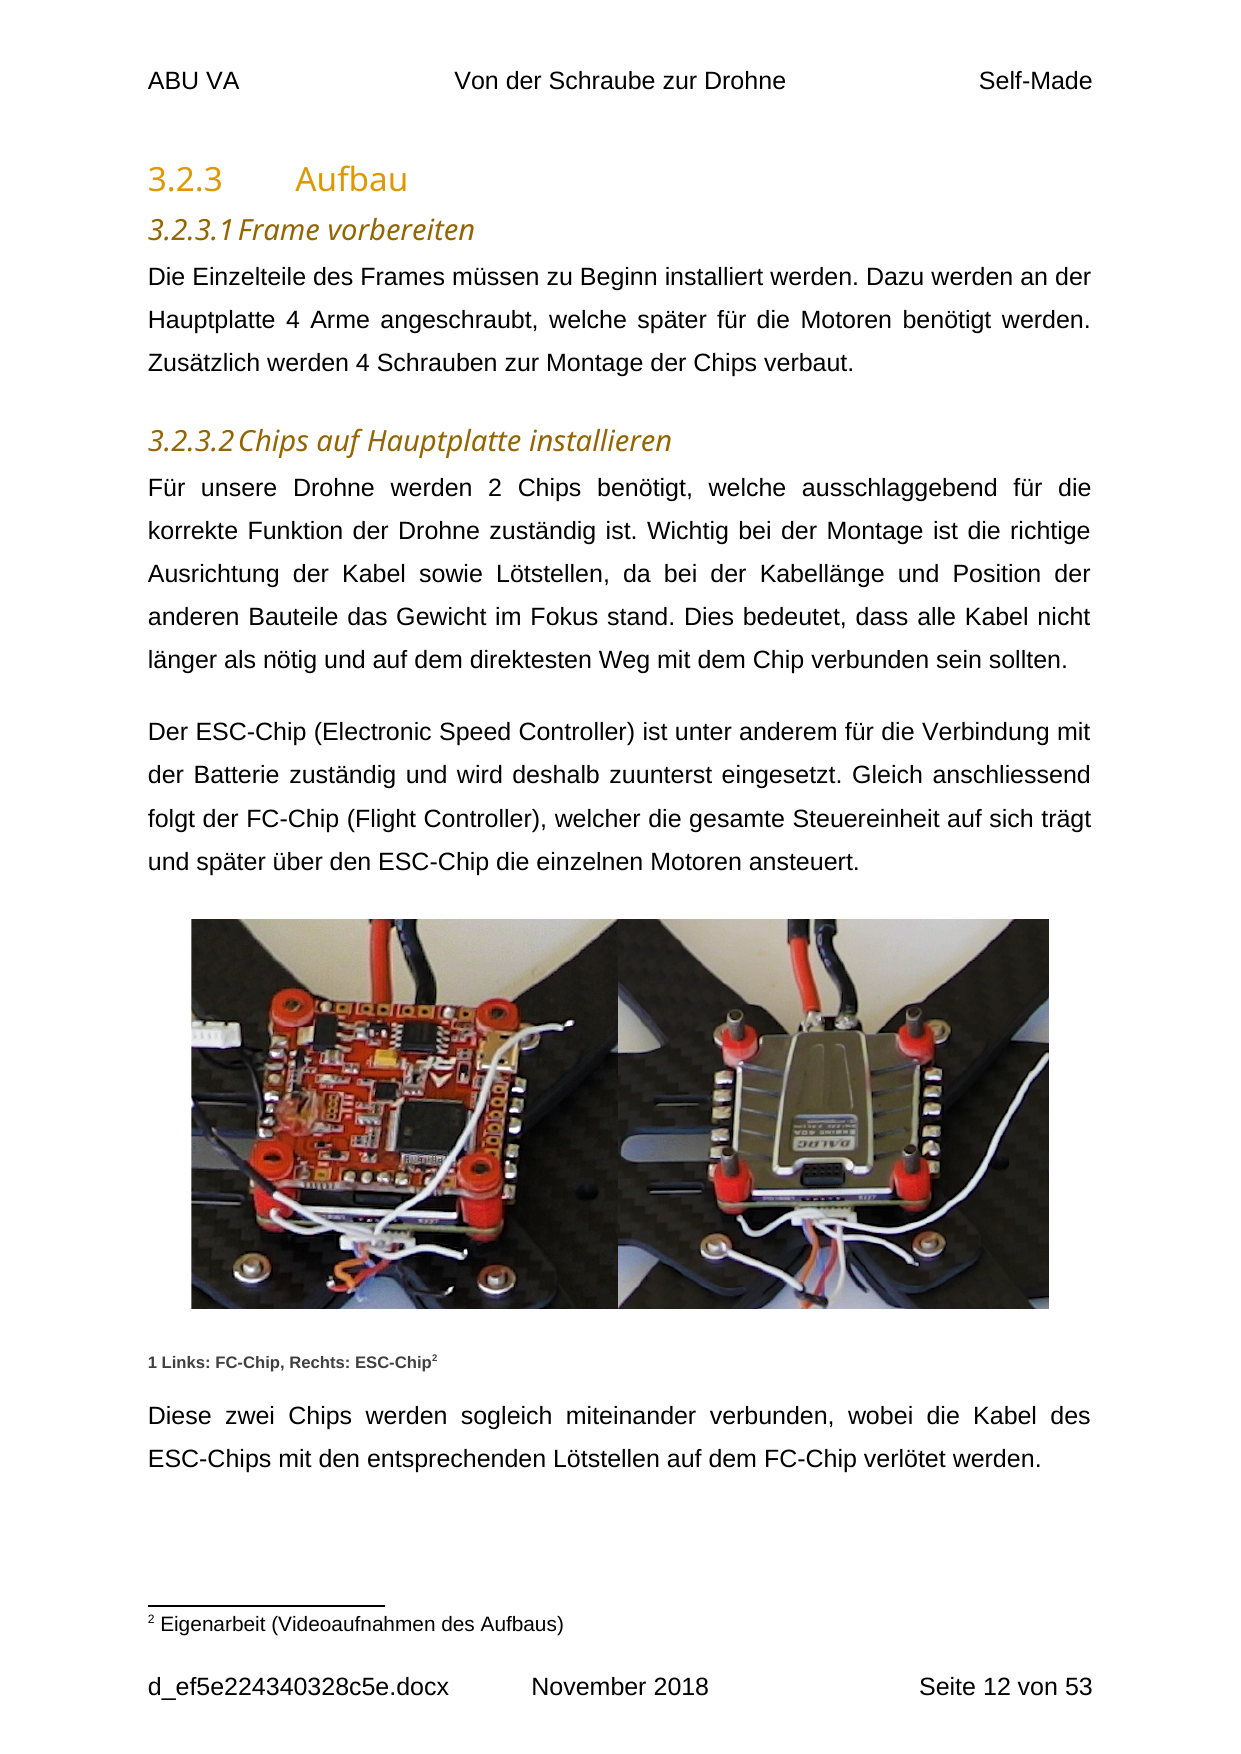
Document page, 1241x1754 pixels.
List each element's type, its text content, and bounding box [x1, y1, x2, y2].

subtitle Aufbau [148, 156, 1093, 201]
text Der ESC-Chip (Electronic Speed Controller) ist unter anderem für die Verbindung mit der Batterie zuständig und wird deshalb zuunterst eingesetzt. Gleich anschliessend folgt der FC-Chip (Flight Controller), welcher die gesamte Steuereinheit auf sich trägt und später über den ESC-Chip die einzelnen Motoren ansteuert. [148, 717, 1093, 876]
subtitle Frame vorbereiten [148, 210, 1093, 249]
text Diese zwei Chips werden sogleich miteinander verbunden, wobei die Kabel des ESC-Chips mit den entsprechenden Lötstellen auf dem FC-Chip verlötet werden. [148, 1401, 1093, 1473]
text Die Einzelteile des Frames müssen zu Beginn installiert werden. Dazu werden an der Hauptplatte 4 Arme angeschraubt, welche später für die Motoren benötigt werden. Zusätzlich werden 4 Schrauben zur Montage der Chips verbaut. [148, 262, 1093, 377]
text Für unsere Drohne werden 2 Chips benötigt, welche ausschlaggebend für die korrekte Funktion der Drohne zuständig ist. Wichtig bei der Montage ist die richtige Ausrichtung der Kabel sowie Lötstellen, da bei der Kabellänge und Position der anderen Bauteile das Gewicht im Fokus stand. Dies bedeutet, dass alle Kabel nicht länger als nötig und auf dem direktesten Weg mit dem Chip verbunden sein sollten. [148, 473, 1093, 674]
subtitle Chips auf Hauptplatte installieren [148, 420, 1093, 460]
text 1 Links: FC-Chip, Rechts: ESC-Chip [148, 1352, 1093, 1372]
picture [191, 919, 1049, 1309]
